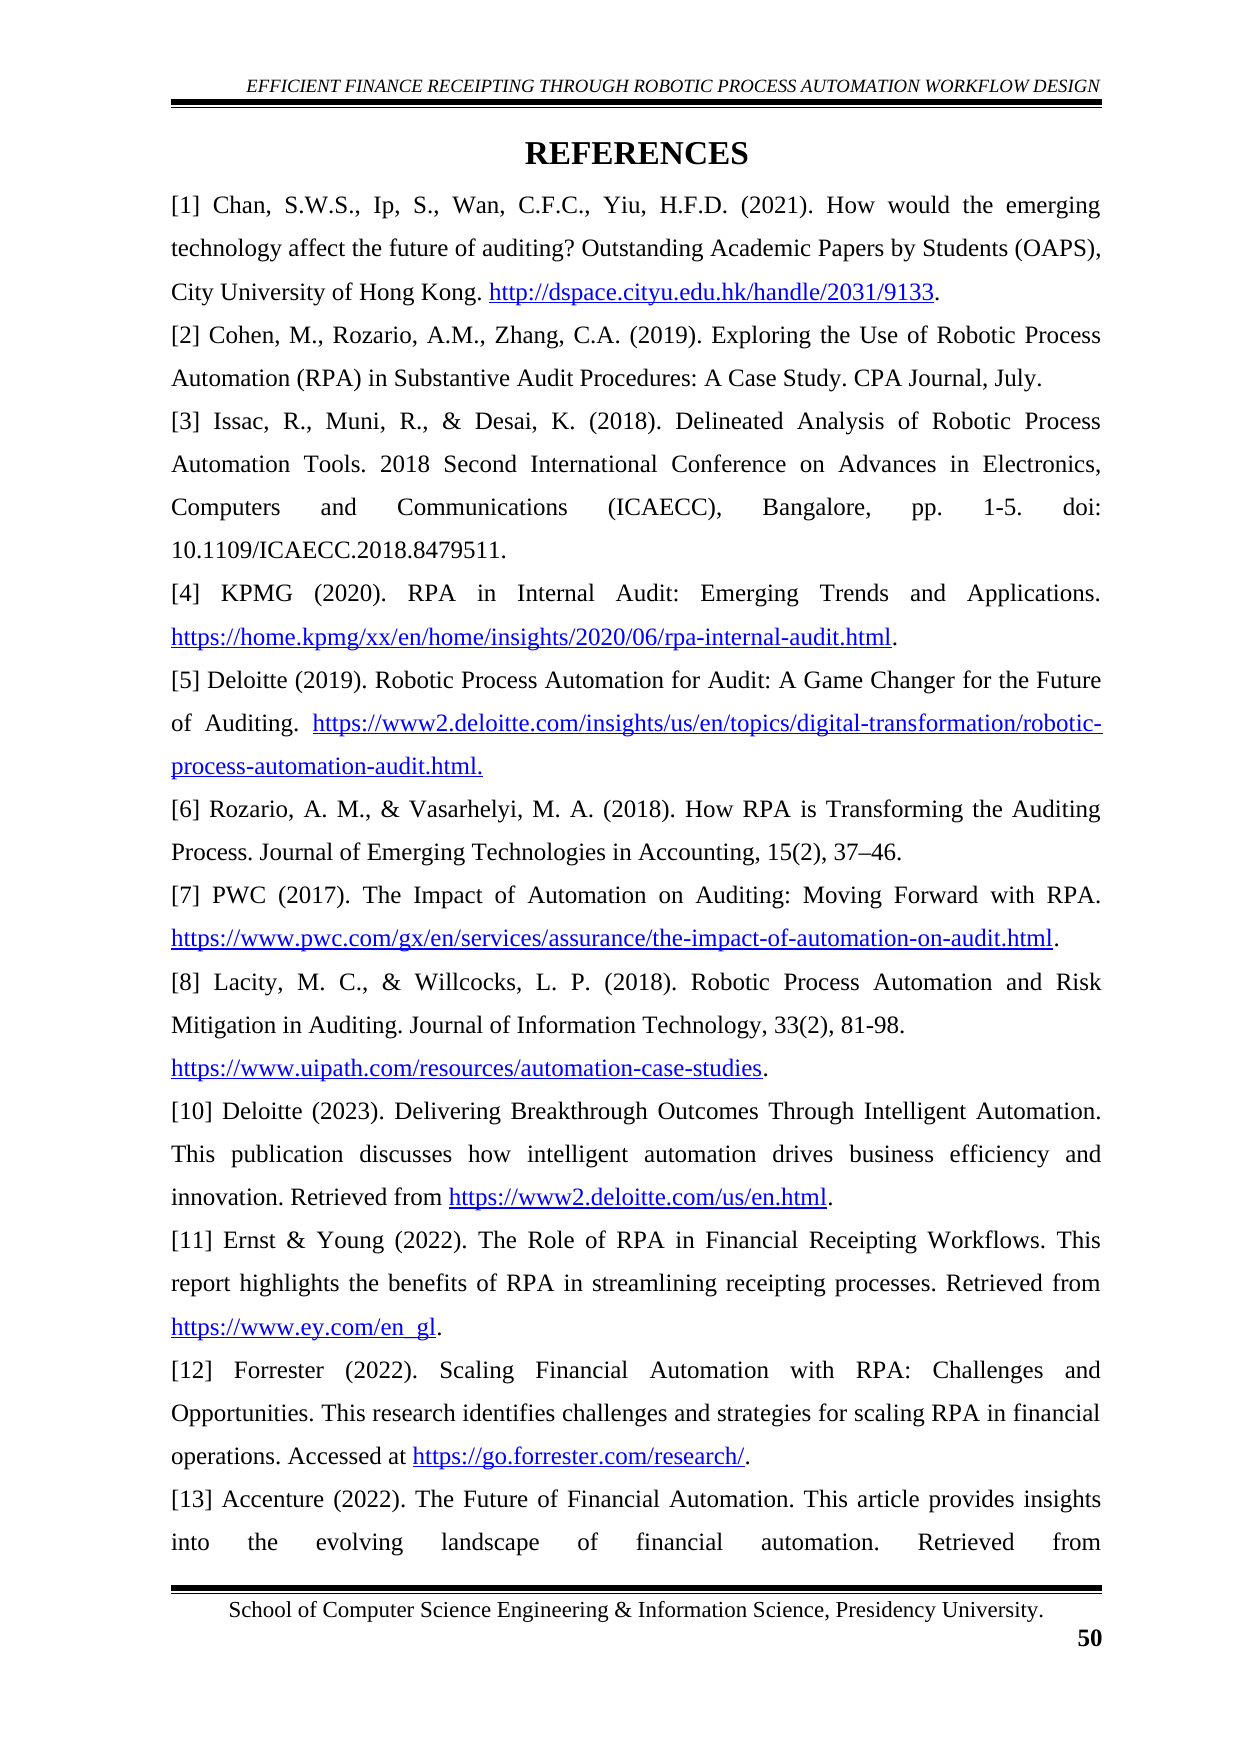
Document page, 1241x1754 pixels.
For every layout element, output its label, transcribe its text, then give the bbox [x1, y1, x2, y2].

text REFERENCES [171, 133, 1102, 171]
text [3] Issac, R., Muni, R., & Desai, K. (2018). Delineated Analysis of Robotic Process Automation Tools. 2018 Second International Conference on Advances in Electronics, Computers and Communications (ICAECC), Bangalore, pp. 1-5. doi: 10.1109/ICAECC.2018.8479511. [171, 406, 1102, 564]
text [1] Chan, S.W.S., Ip, S., Wan, C.F.C., Yiu, H.F.D. (2021). How would the emerging technology affect the future of auditing? Outstanding Academic Papers by Students (OAPS), City University of Hong Kong. http://dspace.cityu.edu.hk/handle/2031/9133. [171, 190, 1102, 305]
text [8] Lacity, M. C., & Willcocks, L. P. (2018). Robotic Process Automation and Risk Mitigation in Auditing. Journal of Information Technology, 33(2), 81-98. [171, 967, 1102, 1038]
text [11] Ernst & Young (2022). The Role of RPA in Financial Receipting Workflows. This report highlights the benefits of RPA in streamlining receipting processes. Retrieved from https://www.ey.com/en_gl. [171, 1225, 1102, 1340]
text https://www.uipath.com/resources/automation-case-studies. [171, 1053, 1102, 1082]
text [7] PWC (2017). The Impact of Automation on Auditing: Moving Forward with RPA. https://www.pwc.com/gx/en/services/assurance/the-impact-of-automation-on-audit.html. [171, 880, 1102, 952]
text [4] KPMG (2020). RPA in Internal Audit: Emerging Trends and Applications. https://home.kpmg/xx/en/home/insights/2020/06/rpa-internal-audit.html. [171, 578, 1102, 650]
text [10] Deloitte (2023). Delivering Breakthrough Outcomes Through Intelligent Automation. This publication discusses how intelligent automation drives business efficiency and innovation. Retrieved from https://www2.deloitte.com/us/en.html. [171, 1096, 1102, 1211]
text [6] Rozario, A. M., & Vasarhelyi, M. A. (2018). How RPA is Transforming the Auditing Process. Journal of Emerging Technologies in Accounting, 15(2), 37–46. [171, 794, 1102, 866]
text [5] Deloitte (2019). Robotic Process Automation for Audit: A Game Changer for the Future of Auditing. https://www2.deloitte.com/insights/us/en/topics/digital-transformation/robotic-process-automation-audit.html. [171, 665, 1102, 780]
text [171, 1484, 1102, 1556]
text [12] Forrester (2022). Scaling Financial Automation with RPA: Challenges and Opportunities. This research identifies challenges and strategies for scaling RPA in financial operations. Accessed at https://go.forrester.com/research/. [171, 1355, 1102, 1470]
text [2] Cohen, M., Rozario, A.M., Zhang, C.A. (2019). Exploring the Use of Robotic Process Automation (RPA) in Substantive Audit Procedures: A Case Study. CPA Journal, July. [171, 320, 1102, 392]
